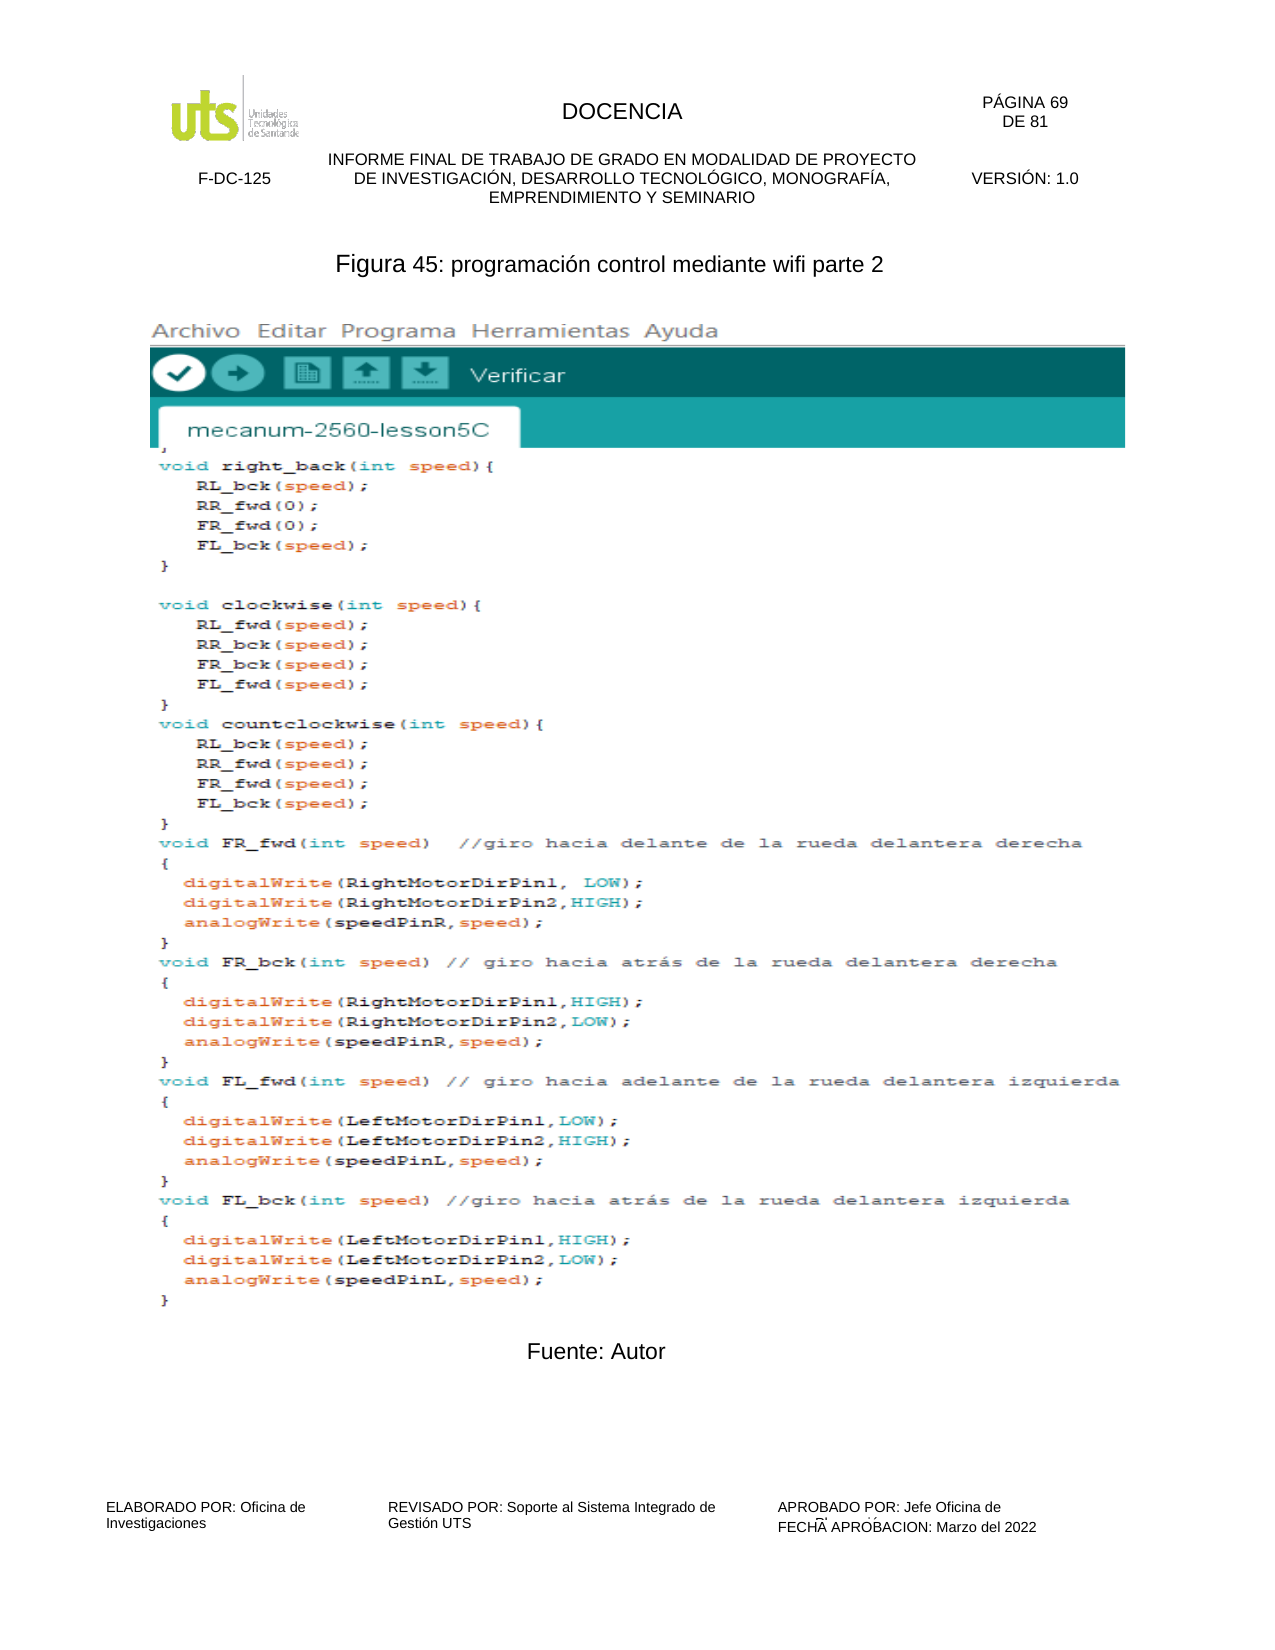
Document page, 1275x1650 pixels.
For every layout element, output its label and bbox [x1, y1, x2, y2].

picture [170, 75, 299, 149]
picture [150, 320, 1125, 1330]
